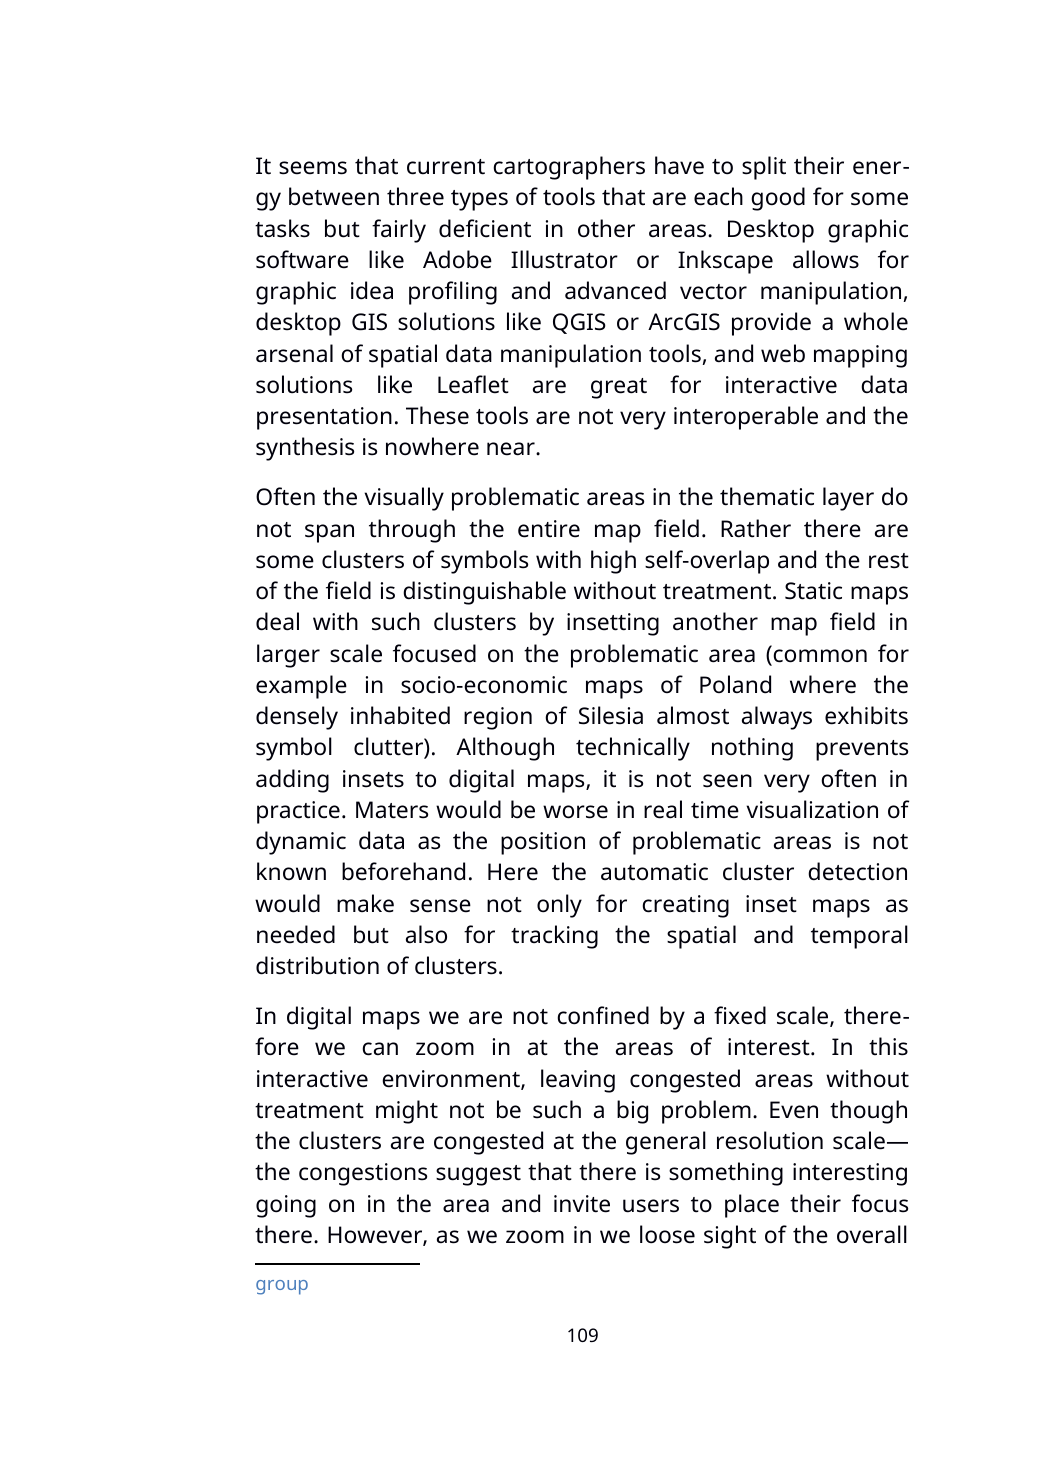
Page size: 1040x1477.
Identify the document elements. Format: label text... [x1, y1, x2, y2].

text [255, 1000, 910, 1250]
text Often the visually problematic areas in the thematic layer do not span through the entire map field. Rather there are some clusters of symbols with high self-overlap and the rest of the field is distinguishable without treatment. Static maps deal with such clusters by insetting another map field in larger scale focused on the problematic area (common for example in socio-economic maps of Poland where the densely inhabited region of Silesia almost always exhibits symbol clutter). Although technically nothing prevents adding insets to digital maps, it is not seen very often in practice. Maters would be worse in real time visualization of dynamic data as the position of problematic areas is not known beforehand. Here the automatic cluster detection would make sense not only for creating inset maps as needed but also for tracking the spatial and temporal distribution of clusters. [255, 481, 910, 981]
text It seems that current cartographers have to split their energy between three types of tools that are each good for some tasks but fairly deficient in other areas. Desktop graphic software like Adobe Illustrator or Inkscape allows for graphic idea profiling and advanced vector manipulation, desktop GIS solutions like QGIS or ArcGIS provide a whole arsenal of spatial data manipulation tools, and web mapping solutions like Leaflet are great for interactive data presentation. These tools are not very interoperable and the synthesis is nowhere near. [255, 150, 910, 462]
